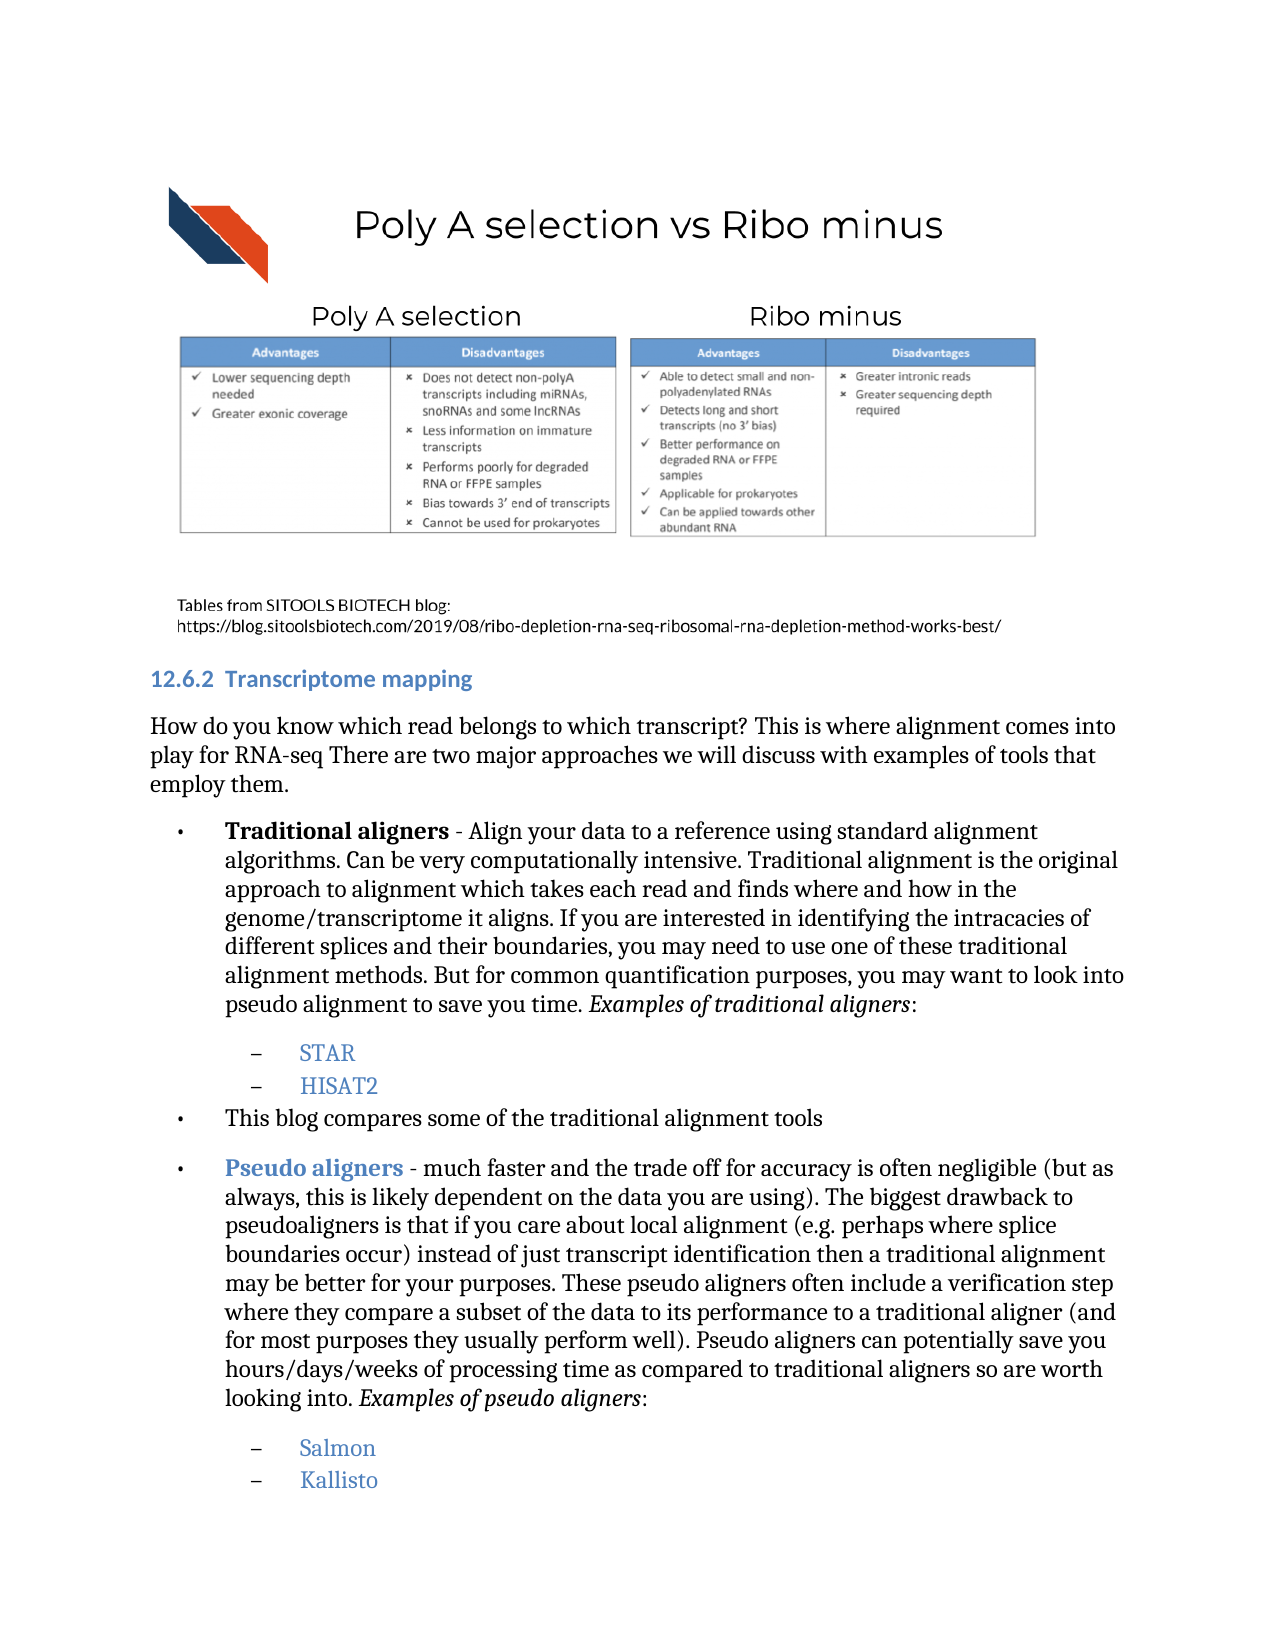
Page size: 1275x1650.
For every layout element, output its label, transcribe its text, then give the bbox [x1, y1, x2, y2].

text How do you know which read belongs to which transcript? This is where alignment comes into play for RNA-seq There are two major approaches we will discuss with examples of tools that employ them. [150, 712, 1125, 798]
list STAR [250, 1039, 1125, 1068]
list Salmon [250, 1433, 1125, 1462]
list Kallisto [250, 1466, 1125, 1495]
list Pseudo aligners - much faster and the trade off for accuracy is often negligible (but as always, this is likely dependent on the data you are using). The biggest drawback to pseudoaligners is that if you care about local alignment (e.g. perhaps where splice boundaries occur) instead of just transcript identification then a traditional alignment may be better for your purposes. These pseudo aligners often include a verification step where they compare a subset of the data to its performance to a traditional aligner (and for most purposes they usually perform well). Pseudo aligners can potentially save you hours/days/weeks of processing time as compared to traditional aligners so are worth looking into. Examples of pseudo aligners: [175, 1154, 1125, 1413]
subtitle 12.6.2 Transcriptome mapping [150, 663, 1125, 693]
list HISAT2 [250, 1072, 1125, 1101]
picture [168, 150, 1044, 643]
list Traditional aligners - Align your data to a reference using standard alignment algorithms. Can be very computationally intensive. Traditional alignment is the original approach to alignment which takes each read and finds where and how in the genome/transcriptome it aligns. If you are interested in identifying the intracacies of different splices and their boundaries, you may need to use one of these traditional alignment methods. But for common quantification purposes, you may want to look into pseudo alignment to save you time. Examples of traditional aligners: [175, 817, 1125, 1018]
list This blog compares some of the traditional alignment tools [175, 1104, 1125, 1133]
